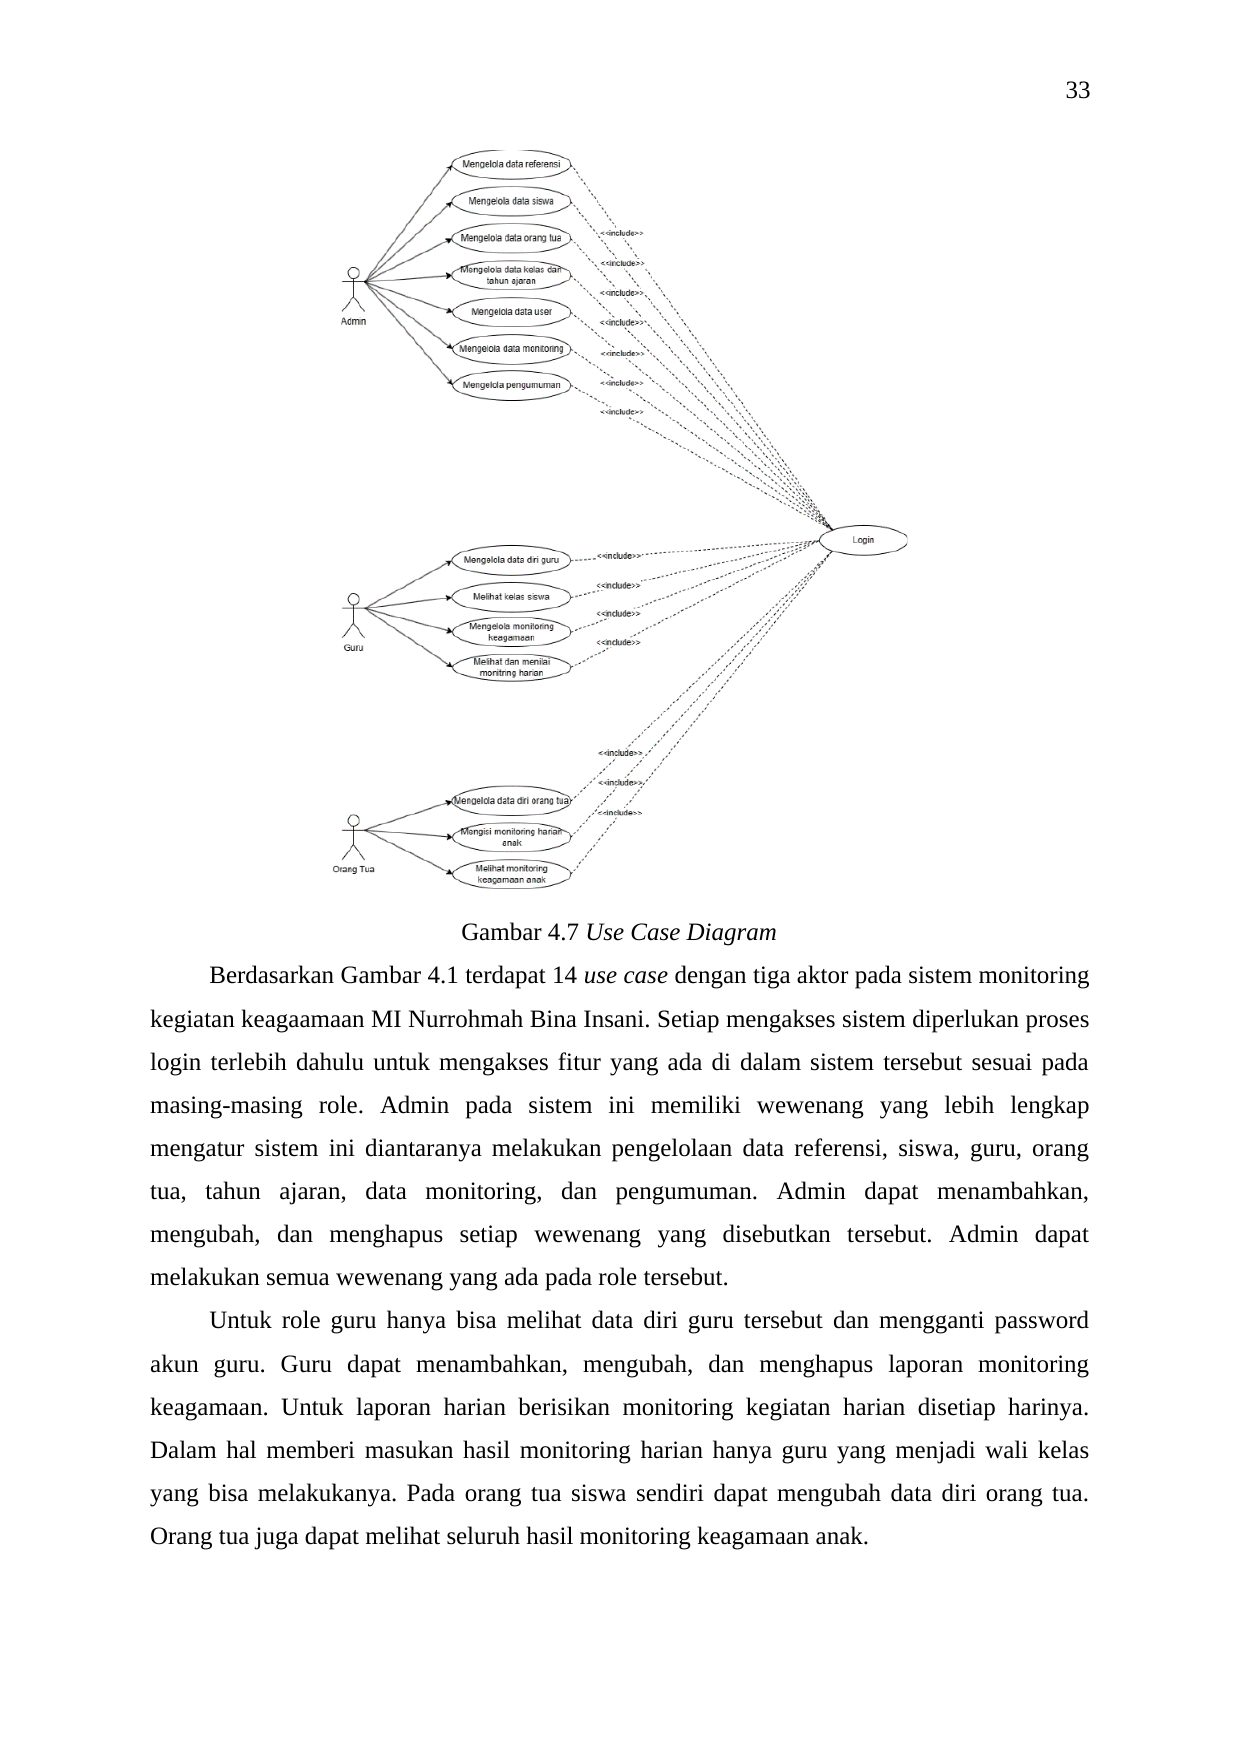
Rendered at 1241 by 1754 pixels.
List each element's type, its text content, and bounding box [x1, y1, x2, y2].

text Berdasarkan Gambar 4.1 terdapat 14 use case dengan tiga aktor pada sistem monitoring kegiatan keagaamaan MI Nurrohmah Bina Insani. Setiap mengakses sistem diperlukan proses login terlebih dahulu untuk mengakses fitur yang ada di dalam sistem tersebut sesuai pada masing-masing role. Admin pada sistem ini memiliki wewenang yang lebih lengkap mengatur sistem ini diantaranya melakukan pengelolaan data referensi, siswa, guru, orang tua, tahun ajaran, data monitoring, dan pengumuman. Admin dapat menambahkan, mengubah, dan menghapus setiap wewenang yang disebutkan tersebut. Admin dapat melakukan semua wewenang yang ada pada role tersebut. [150, 961, 1090, 1291]
text Untuk role guru hanya bisa melihat data diri guru tersebut dan mengganti password akun guru. Guru dapat menambahkan, mengubah, dan menghapus laporan monitoring keagamaan. Untuk laporan harian berisikan monitoring kegiatan harian disetiap harinya. Dalam hal memberi masukan hasil monitoring harian hanya guru yang menjadi wali kelas yang bisa melakukanya. Pada orang tua siswa sendiri dapat mengubah data diri orang tua. Orang tua juga dapat melihat seluruh hasil monitoring keagamaan anak. [150, 1306, 1090, 1550]
picture [332, 150, 908, 889]
